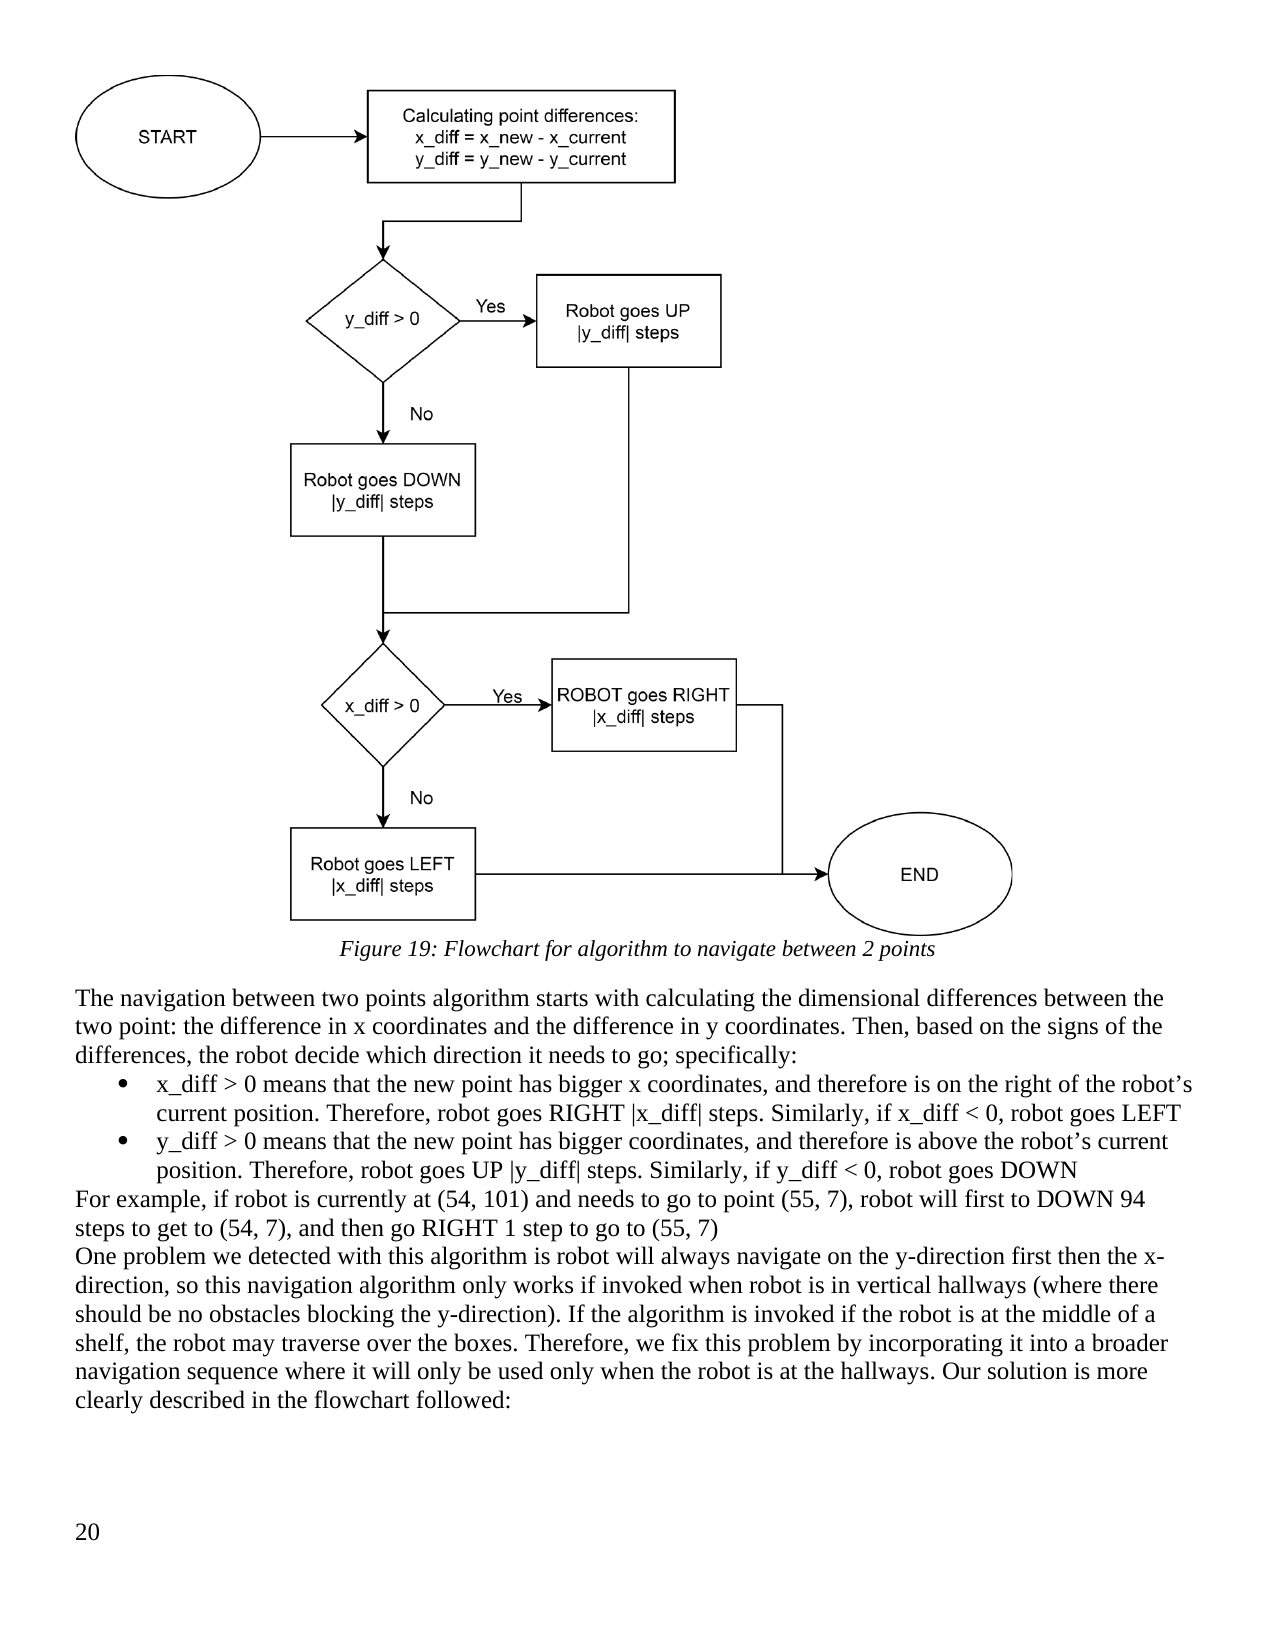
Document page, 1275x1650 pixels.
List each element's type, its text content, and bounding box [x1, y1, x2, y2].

text One problem we detected with this algorithm is robot will always navigate on the y-direction first then the x-direction, so this navigation algorithm only works if invoked when robot is in vertical hallways (where there should be no obstacles blocking the y-direction). If the algorithm is invoked if the robot is at the middle of a shelf, the robot may traverse over the boxes. Therefore, we fix this problem by incorporating it into a broader navigation sequence where it will only be used only when the robot is at the hallways. Our solution is more clearly described in the flowchart followed: [75, 1241, 1200, 1414]
text For example, if robot is currently at (54, 101) and needs to go to point (55, 7), robot will first to DOWN 94 steps to get to (54, 7), and then go RIGHT 1 step to go to (55, 7) [75, 1184, 1200, 1241]
list y_diff > 0 means that the new point has bigger coordinates, and therefore is above the robot’s current position. Therefore, robot goes UP |y_diff| steps. Similarly, if y_diff < 0, robot goes DOWN [119, 1126, 1200, 1184]
picture [75, 75, 1013, 936]
list x_diff > 0 means that the new point has bigger x coordinates, and therefore is on the right of the robot’s current position. Therefore, robot goes RIGHT |x_diff| steps. Similarly, if x_diff < 0, robot goes LEFT [119, 1069, 1200, 1126]
text Figure : Flowchart for algorithm to navigate between 2 points [75, 936, 1200, 962]
text The navigation between two points algorithm starts with calculating the dimensional differences between the two point: the difference in x coordinates and the difference in y coordinates. Then, based on the signs of the differences, the robot decide which direction it needs to go; specifically: [75, 983, 1200, 1069]
